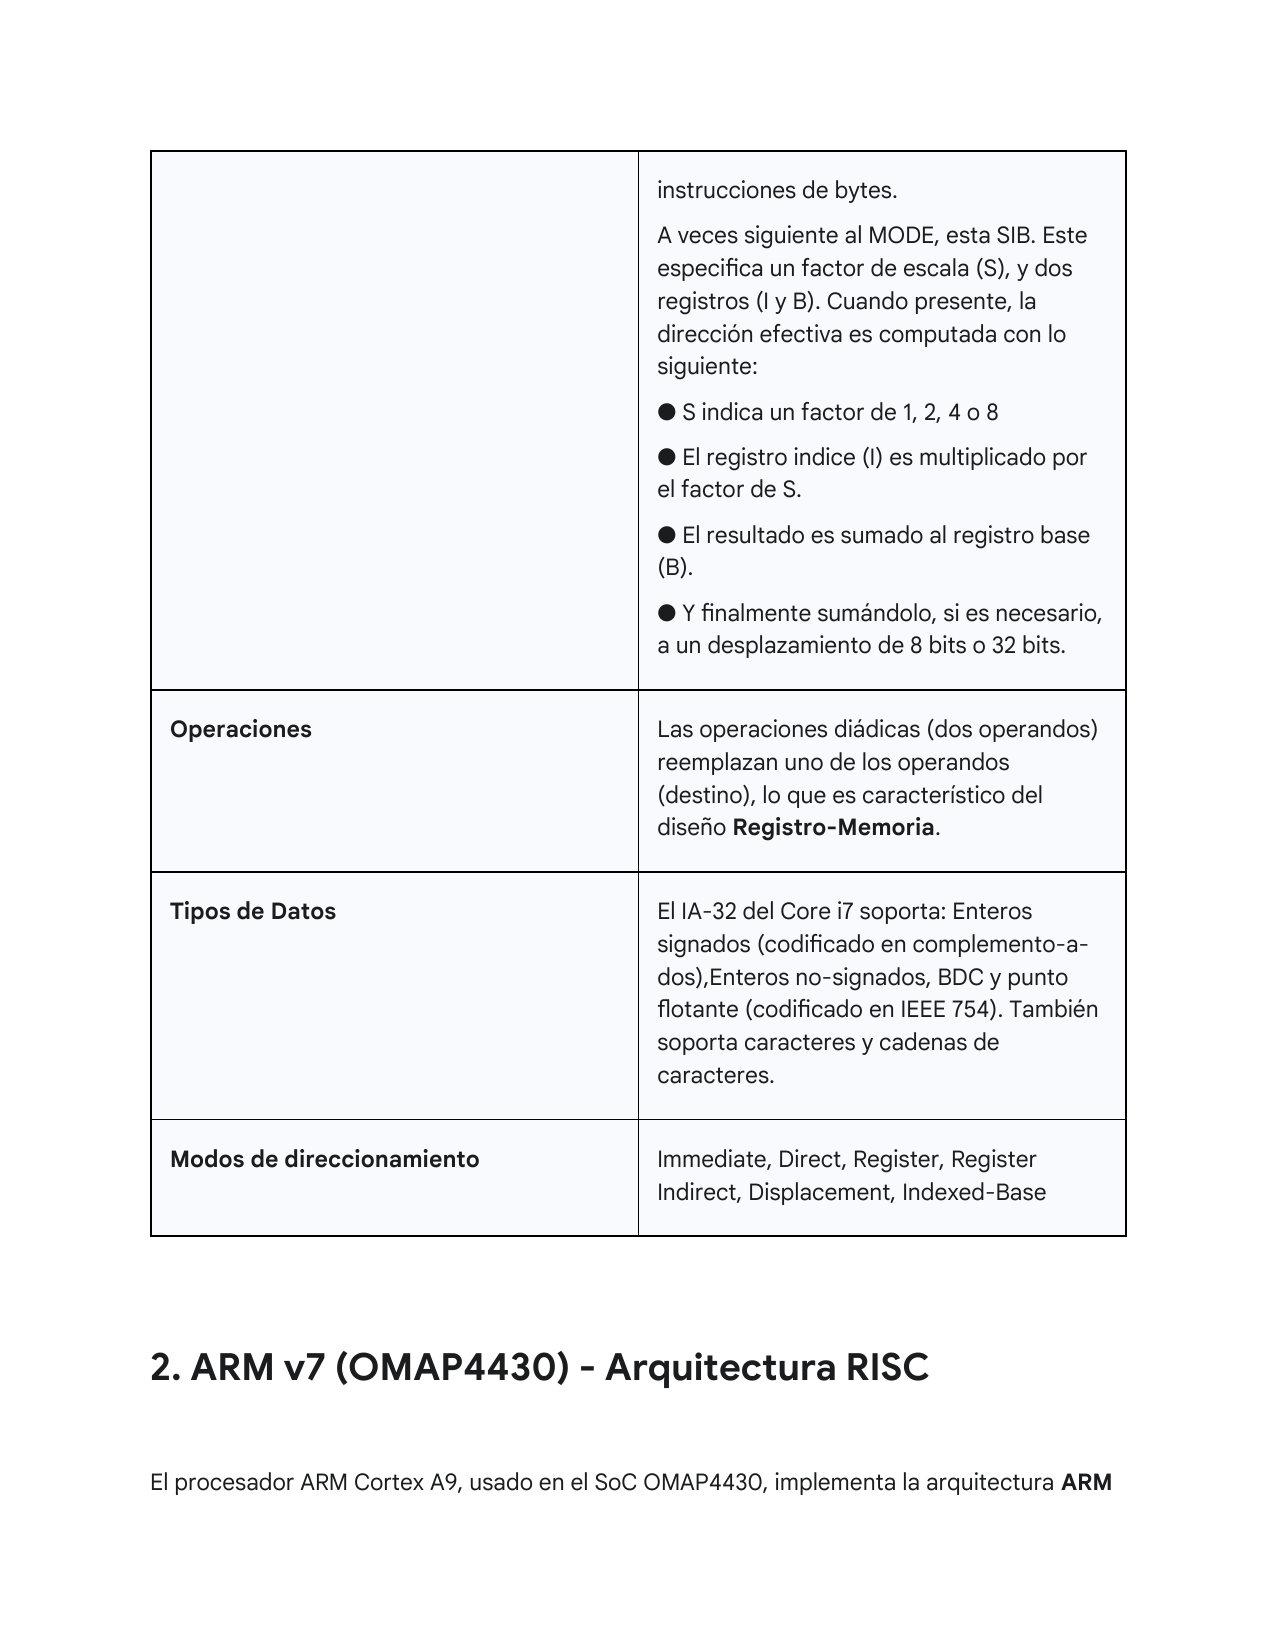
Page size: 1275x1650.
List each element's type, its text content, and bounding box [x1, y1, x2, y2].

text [150, 1468, 1125, 1497]
table_cell El IA-32 del Core i7 soporta: Enteros signados (codificado en complemento-a-dos),Enteros no-signados, BDC y punto flotante (codificado en IEEE 754). También soporta caracteres y cadenas de caracteres. [639, 873, 1125, 1118]
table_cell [152, 152, 638, 689]
table_cell Operaciones [152, 691, 638, 871]
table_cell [639, 152, 1125, 689]
table_cell Immediate, Direct, Register, Register Indirect, Displacement, Indexed-Base [639, 1120, 1125, 1235]
subtitle 2. ARM v7 (OMAP4430) - Arquitectura RISC [150, 1344, 1125, 1391]
table_cell Tipos de Datos [152, 873, 638, 1118]
table_cell Las operaciones diádicas (dos operandos) reemplazan uno de los operandos (destino), lo que es característico del diseño Registro-Memoria. [639, 691, 1125, 871]
table_cell Modos de direccionamiento [152, 1120, 638, 1235]
